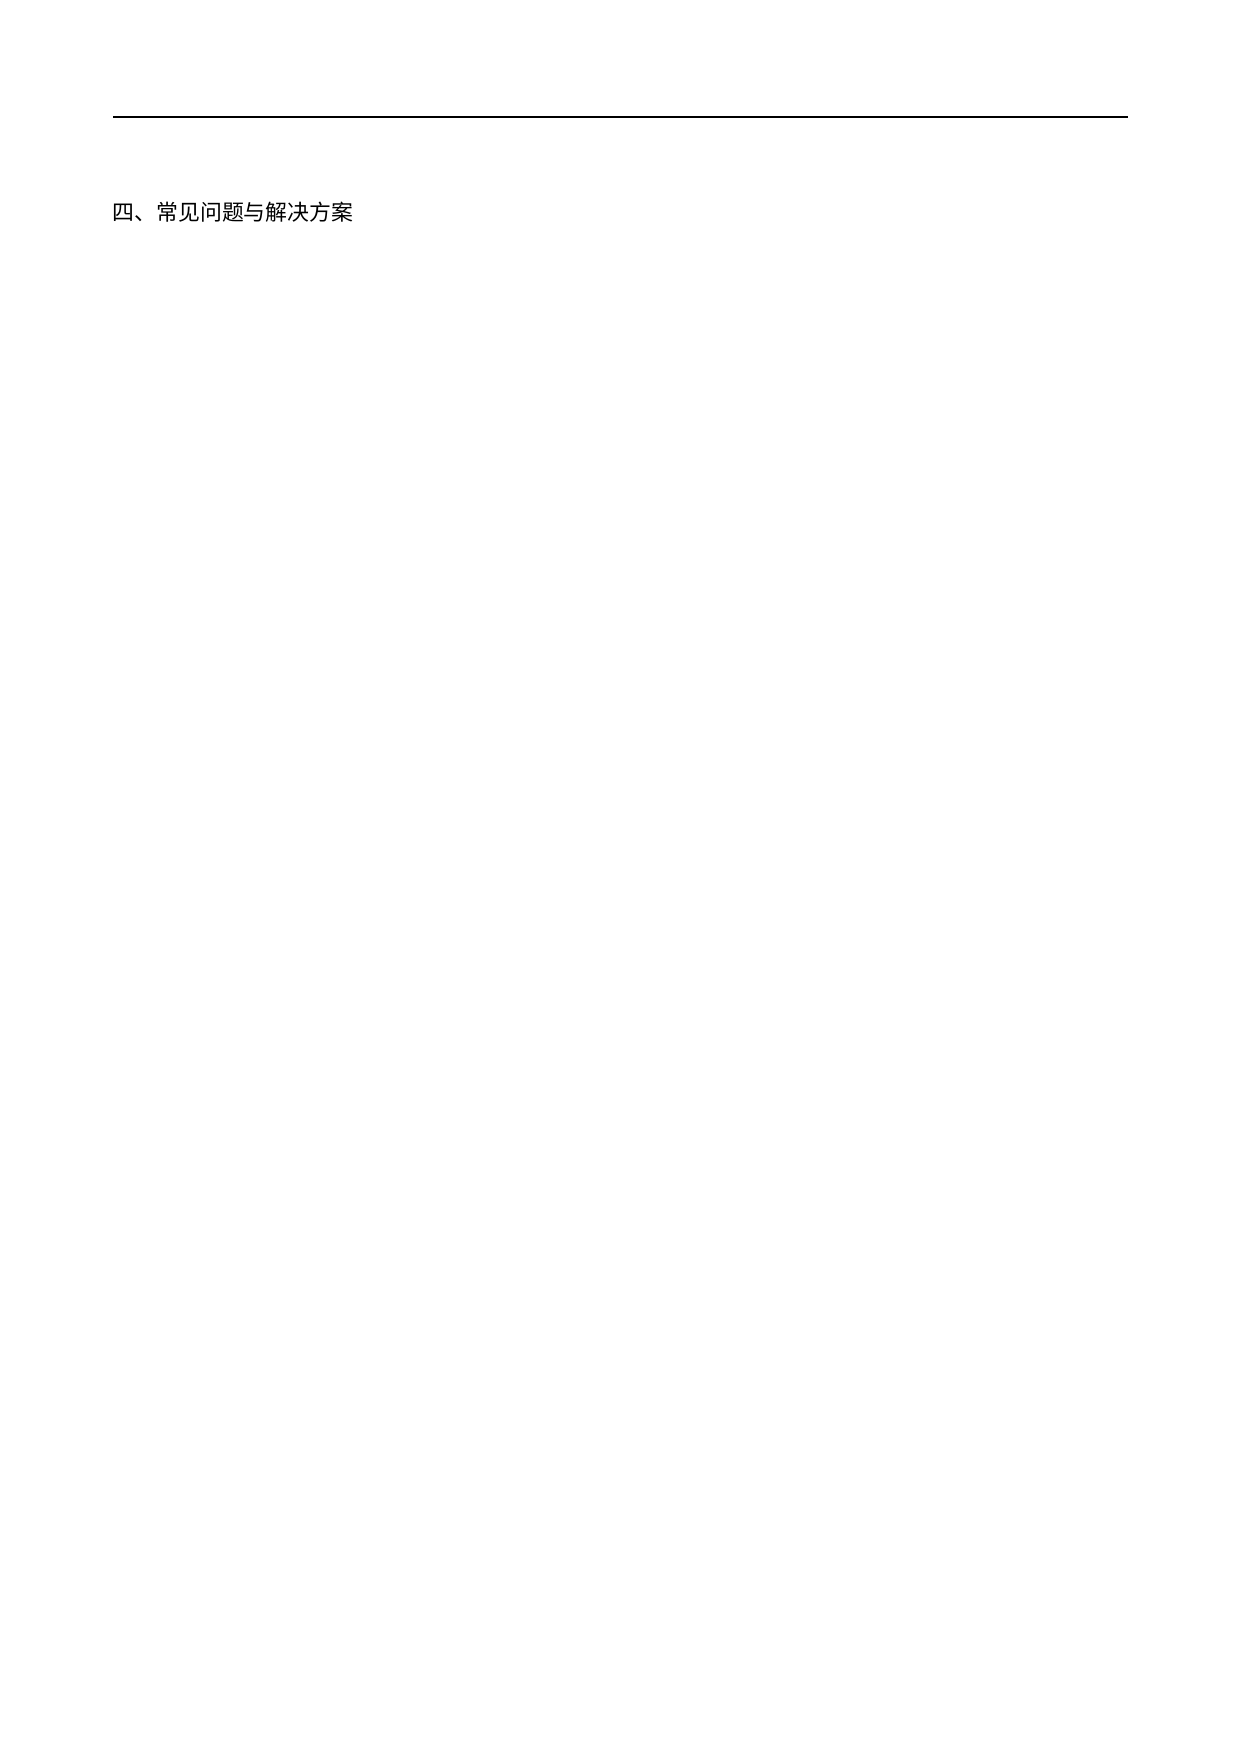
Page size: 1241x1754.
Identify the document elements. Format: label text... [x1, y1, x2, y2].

text 四、常见问题与解决方案 [112, 194, 1128, 227]
